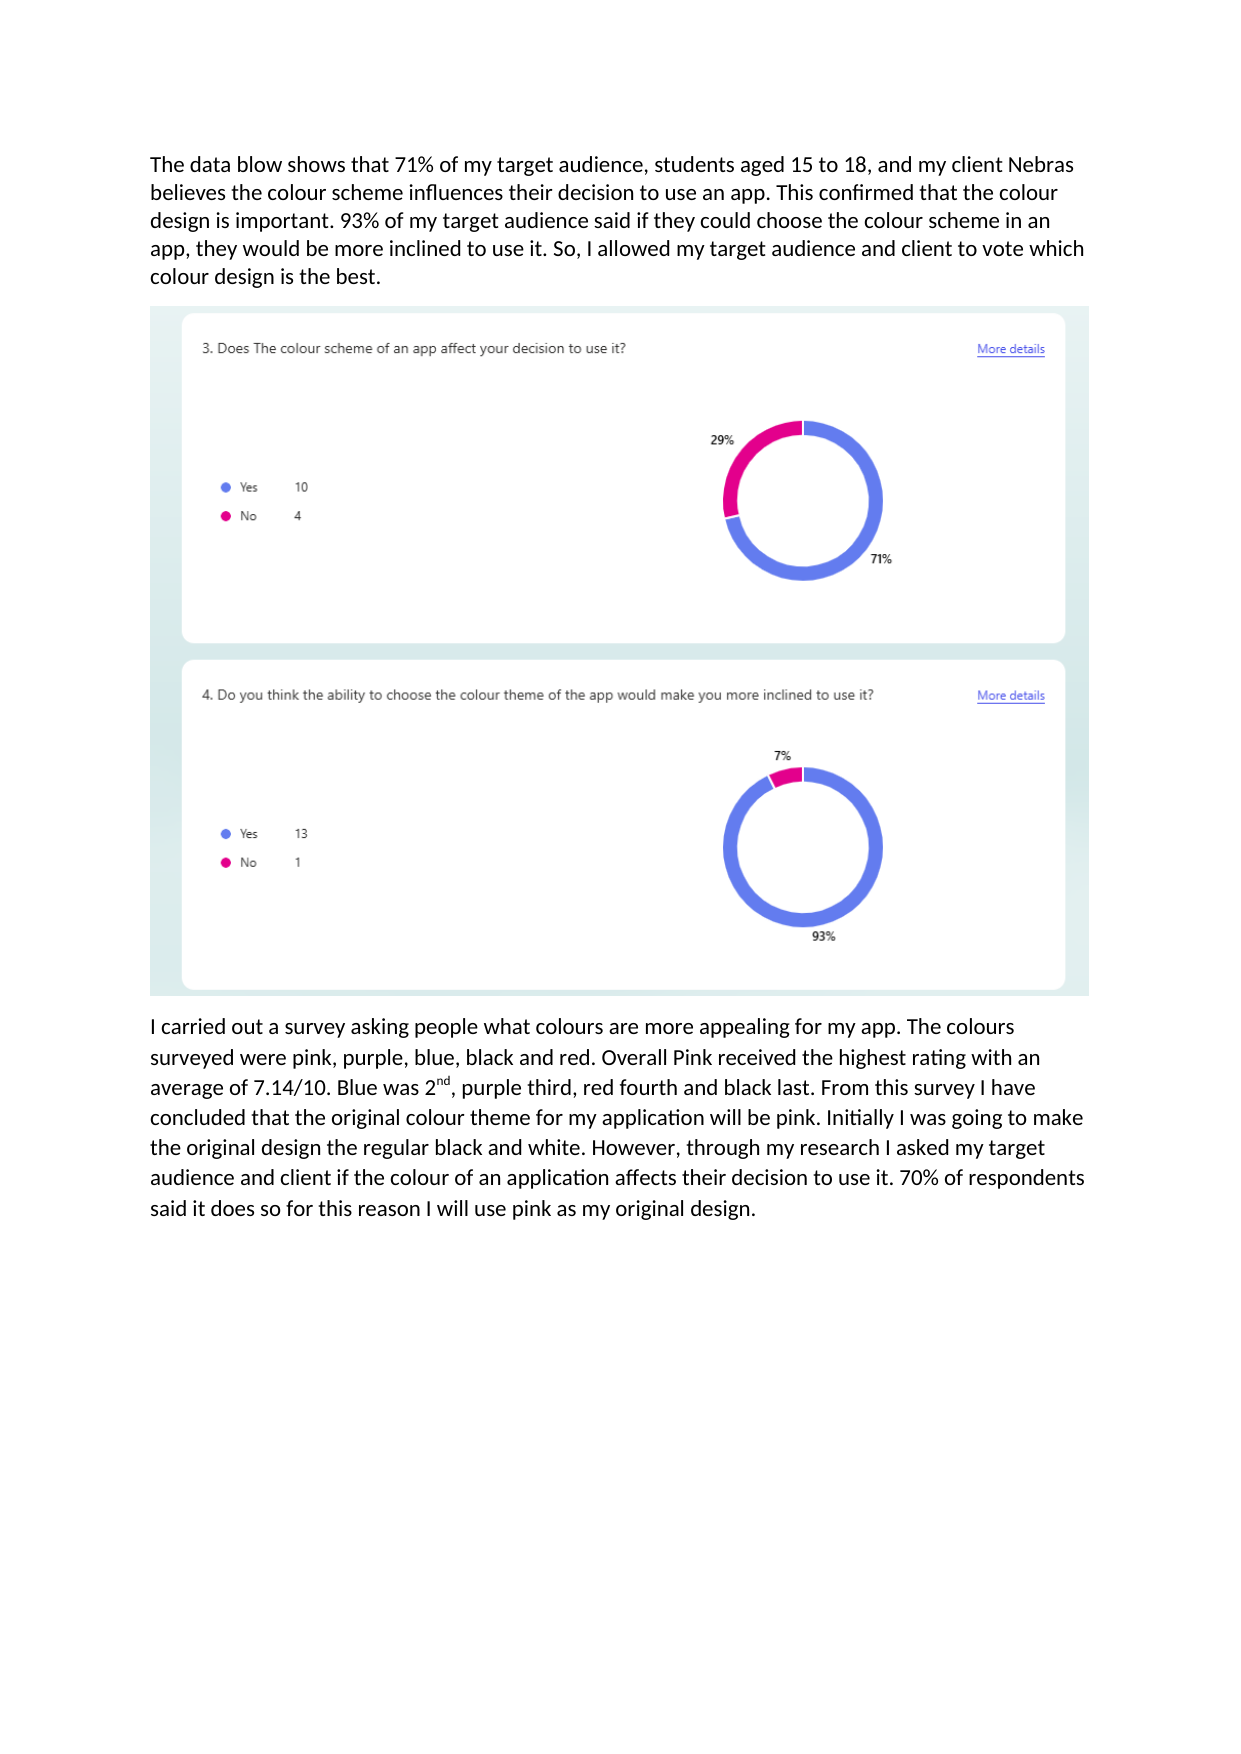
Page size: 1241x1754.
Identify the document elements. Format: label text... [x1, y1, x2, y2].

text I carried out a survey asking people what colours are more appealing for my app. The colours surveyed were pink, purple, blue, black and red. Overall Pink received the highest rating with an average of 7.14/10. Blue was 2nd, purple third, red fourth and black last. From this survey I have concluded that the original colour theme for my application will be pink. Initially I was going to make the original design the regular black and white. However, through my research I asked my target audience and client if the colour of an application affects their decision to use it. 70% of respondents said it does so for this reason I will use pink as my original design. [150, 1012, 1090, 1222]
picture [150, 306, 1089, 996]
text The data blow shows that 71% of my target audience, students aged 15 to 18, and my client Nebras believes the colour scheme influences their decision to use an app. This confirmed that the colour design is important. 93% of my target audience said if they could choose the colour scheme in an app, they would be more inclined to use it. So, I allowed my target audience and client to vote which colour design is the best. [150, 150, 1090, 290]
